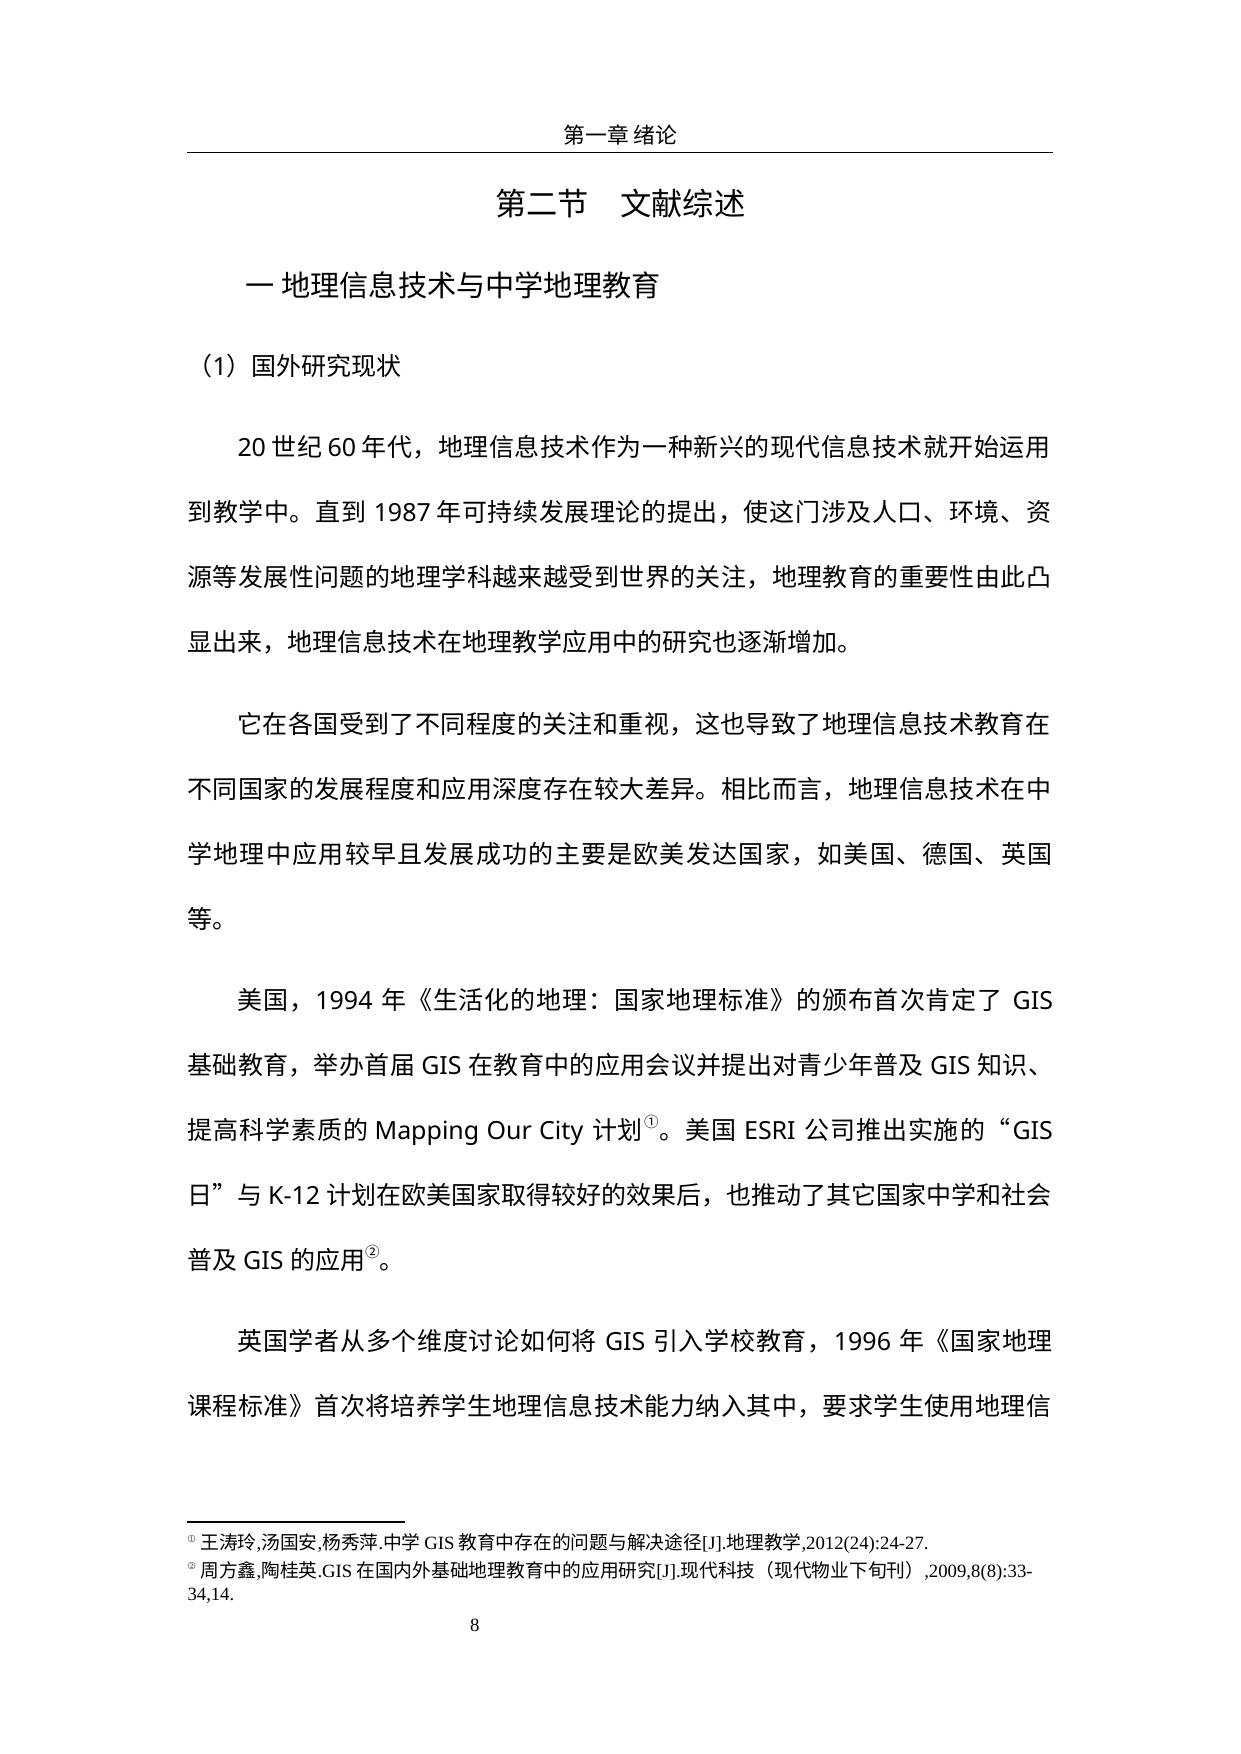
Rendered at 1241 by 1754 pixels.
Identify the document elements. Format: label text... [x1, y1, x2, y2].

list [187, 1307, 1053, 1437]
list 20世纪60年代，地理信息技术作为一种新兴的现代信息技术就开始运用到教学中。直到 1987年可持续发展理论的提出，使这门涉及人口、环境、资源等发展性问题的地理学科越来越受到世界的关注，地理教育的重要性由此凸显出来，地理信息技术在地理教学应用中的研究也逐渐增加。 [187, 413, 1053, 673]
list 美国，1994 年《生活化的地理：国家地理标准》的颁布首次肯定了 GIS 基础教育，举办首届 GIS 在教育中的应用会议并提出对青少年普及 GIS 知识、提高科学素质的Mapping Our City 计划。美国 ESRI 公司推出实施的“GIS 日”与 K-12 计划在欧美国家取得较好的效果后，也推动了其它国家中学和社会普及 GIS 的应用。 [187, 966, 1053, 1291]
list 国外研究现状 [187, 332, 1053, 397]
text 第二节 文献综述 [187, 170, 1053, 235]
list 它在各国受到了不同程度的关注和重视，这也导致了地理信息技术教育在不同国家的发展程度和应用深度存在较大差异。相比而言，地理信息技术在中学地理中应用较早且发展成功的主要是欧美发达国家，如美国、德国、英国等。 [187, 690, 1053, 950]
list 一 地理信息技术与中学地理教育 [187, 251, 1053, 316]
